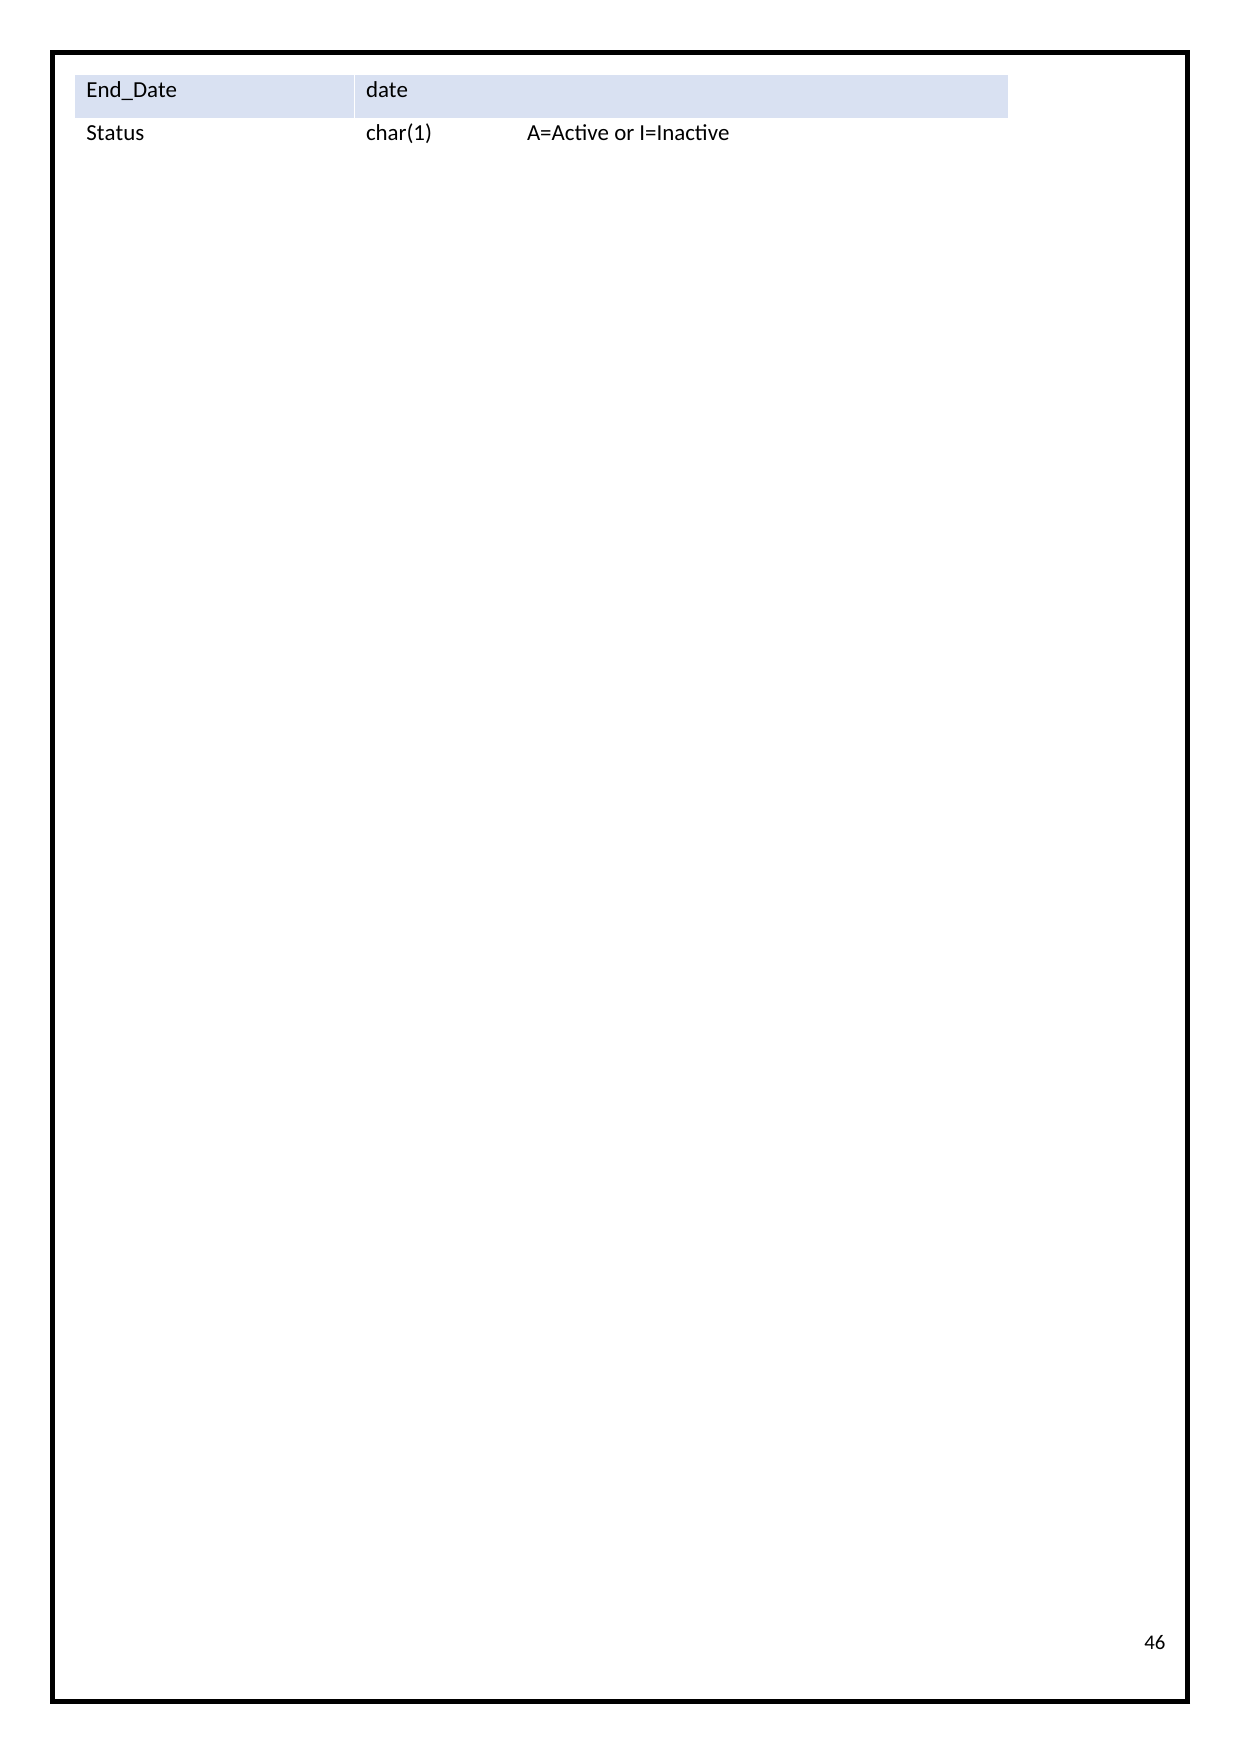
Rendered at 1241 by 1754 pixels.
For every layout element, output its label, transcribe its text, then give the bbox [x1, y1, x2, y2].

table_cell [516, 75, 1008, 118]
table_cell char(1) [355, 118, 516, 161]
table_cell date [355, 75, 516, 118]
table_cell End_Date [75, 75, 354, 118]
table_cell Status [75, 118, 354, 161]
table_cell A=Active or I=Inactive [516, 118, 1008, 161]
